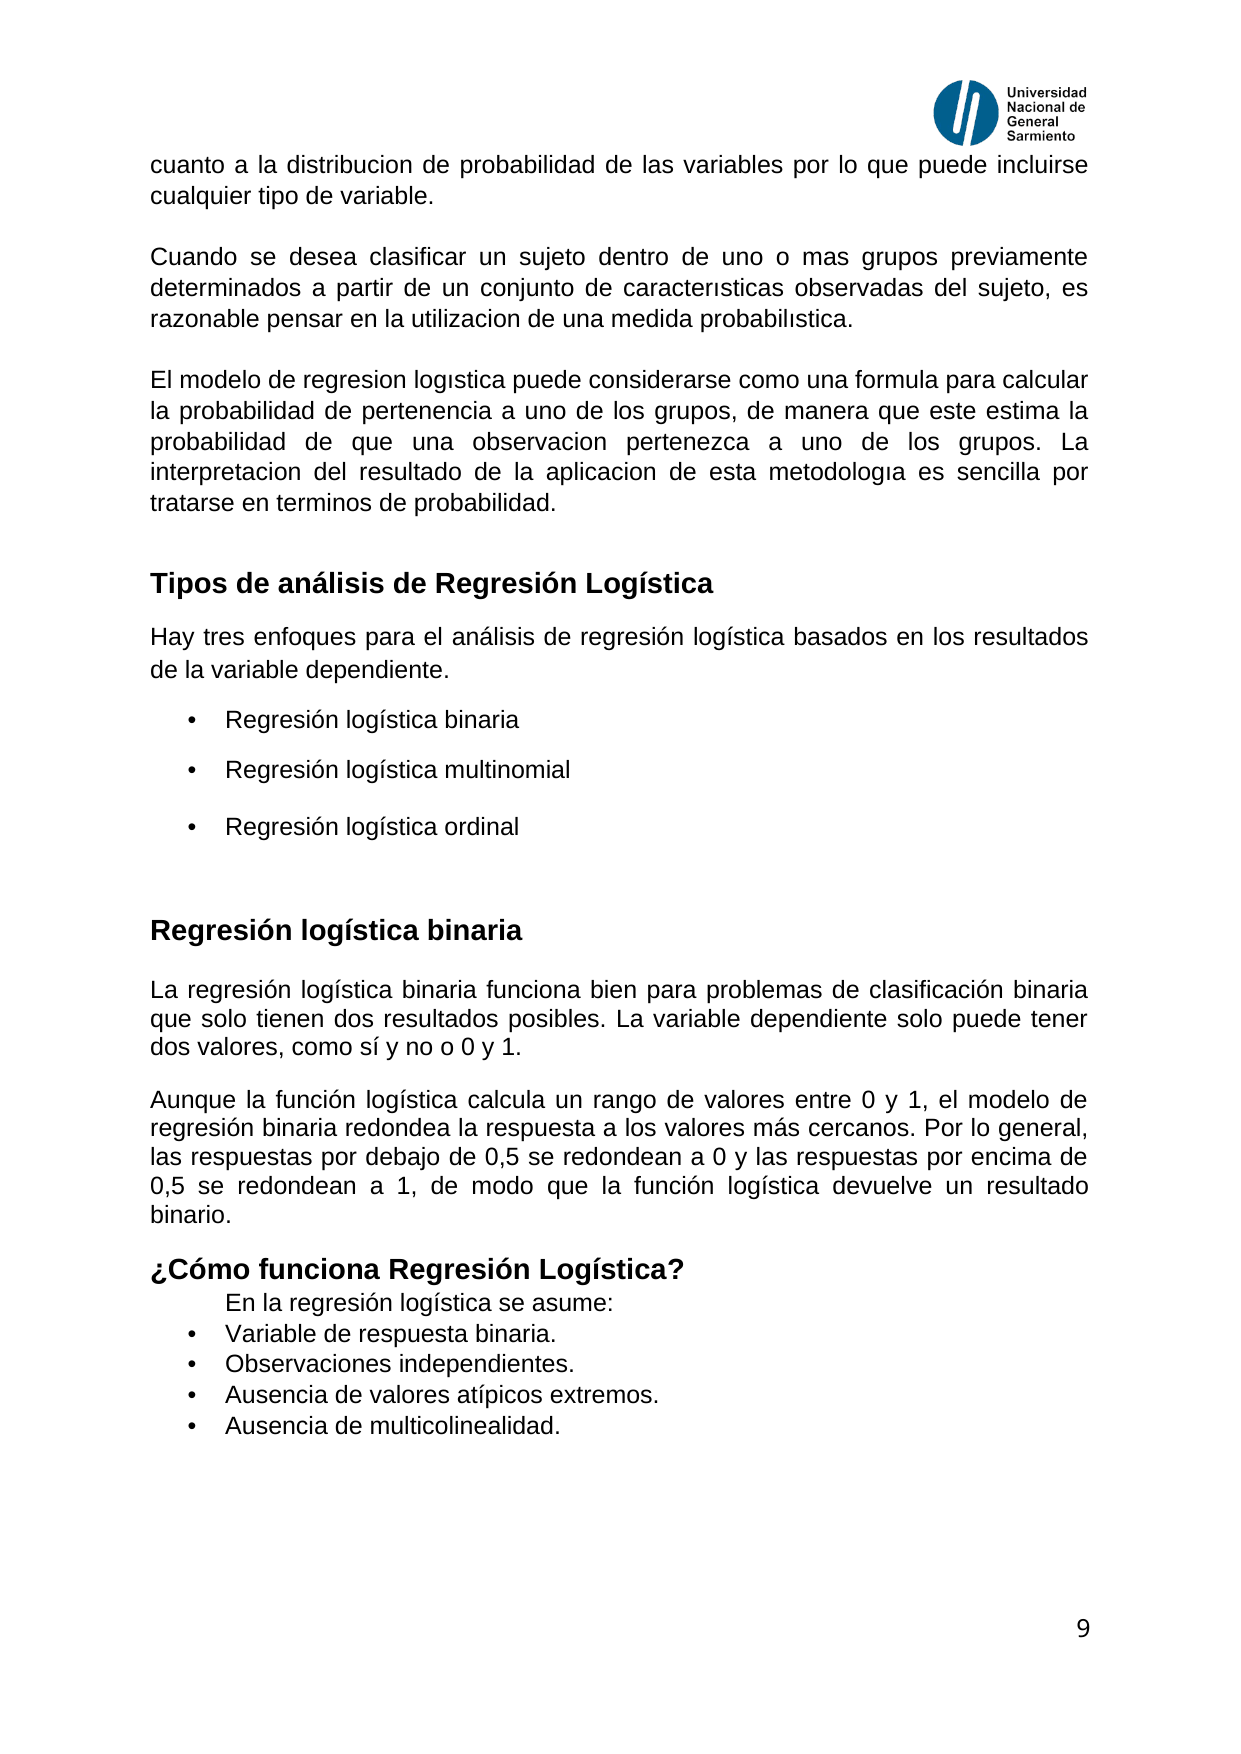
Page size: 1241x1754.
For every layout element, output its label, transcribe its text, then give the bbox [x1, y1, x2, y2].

subtitle Tipos de análisis de Regresión Logística [150, 566, 1090, 600]
list Ausencia de valores atípicos extremos. [187, 1380, 1090, 1409]
list Regresión logística ordinal [187, 812, 1090, 841]
text Cuando se desea clasificar un sujeto dentro de uno o mas grupos previamente determinados a partir de un conjunto de caracterısticas observadas del sujeto, es razonable pensar en la utilizacion de una medida probabilıstica. [150, 242, 1090, 332]
picture [931, 75, 1091, 149]
list Observaciones independientes. [187, 1349, 1090, 1378]
subtitle Regresión logística multinomial [187, 755, 1090, 784]
text La regresión logística binaria funciona bien para problemas de clasificación binaria que solo tienen dos resultados posibles. La variable dependiente solo puede tener dos valores, como sí y no o 0 y 1. [150, 975, 1090, 1061]
subtitle Regresión logística binaria [150, 913, 1090, 946]
subtitle Regresión logística binaria [187, 705, 1090, 734]
text En la regresión logística se asume: [150, 1288, 1090, 1316]
list Ausencia de multicolinealidad. [187, 1411, 1090, 1439]
list Variable de respuesta binaria. [187, 1319, 1090, 1347]
subtitle Hay tres enfoques para el análisis de regresión logística basados en los resultados de la variable dependiente. [150, 622, 1090, 684]
text Aunque la función logística calcula un rango de valores entre 0 y 1, el modelo de regresión binaria redondea la respuesta a los valores más cercanos. Por lo general, las respuestas por debajo de 0,5 se redondean a 0 y las respuestas por encima de 0,5 se redondean a 1, de modo que la función logística devuelve un resultado binario. [150, 1084, 1090, 1228]
text ¿Cómo funciona Regresión Logística? [150, 1252, 1090, 1285]
text El modelo de regresion logıstica puede considerarse como una formula para calcular la probabilidad de pertenencia a uno de los grupos, de manera que este estima la probabilidad de que una observacion pertenezca a uno de los grupos. La interpretacion del resultado de la aplicacion de esta metodologıa es sencilla por tratarse en terminos de probabilidad. [150, 365, 1090, 517]
